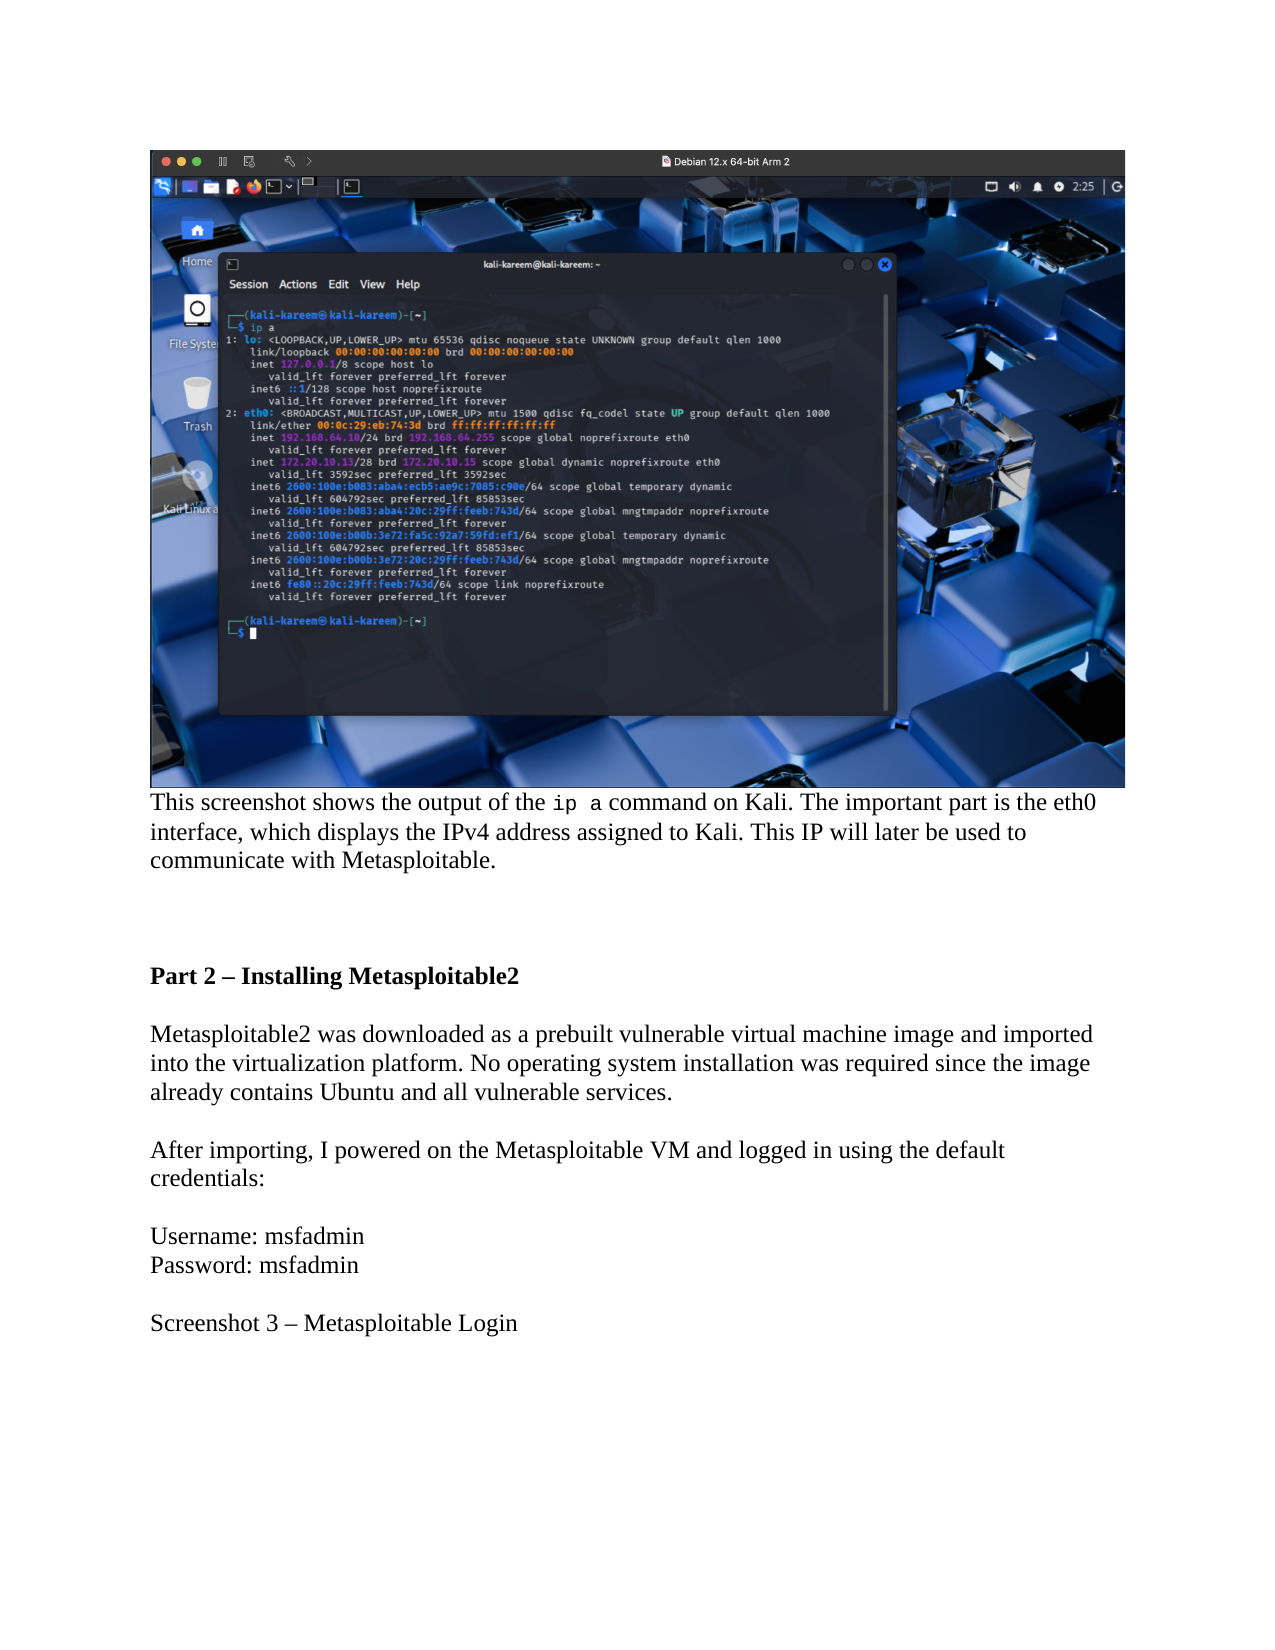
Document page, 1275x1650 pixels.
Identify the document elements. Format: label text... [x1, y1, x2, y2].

text Username: msfadmin Password: msfadmin [150, 1221, 1125, 1279]
picture [150, 150, 1125, 788]
text Part 2 – Installing Metasploitable2 [150, 961, 1125, 990]
text This screenshot shows the output of the ip a command on Kali. The important part is the eth0 interface, which displays the IPv4 address assigned to Kali. This IP will later be used to communicate with Metasploitable. [150, 788, 1125, 874]
text Screenshot 3 – Metasploitable Login [150, 1308, 1125, 1337]
text Metasploitable2 was downloaded as a prebuilt vulnerable virtual machine image and imported into the virtualization platform. No operating system installation was required since the image already contains Ubuntu and all vulnerable services. [150, 1019, 1125, 1106]
text After importing, I powered on the Metasploitable VM and logged in using the default credentials: [150, 1135, 1125, 1192]
